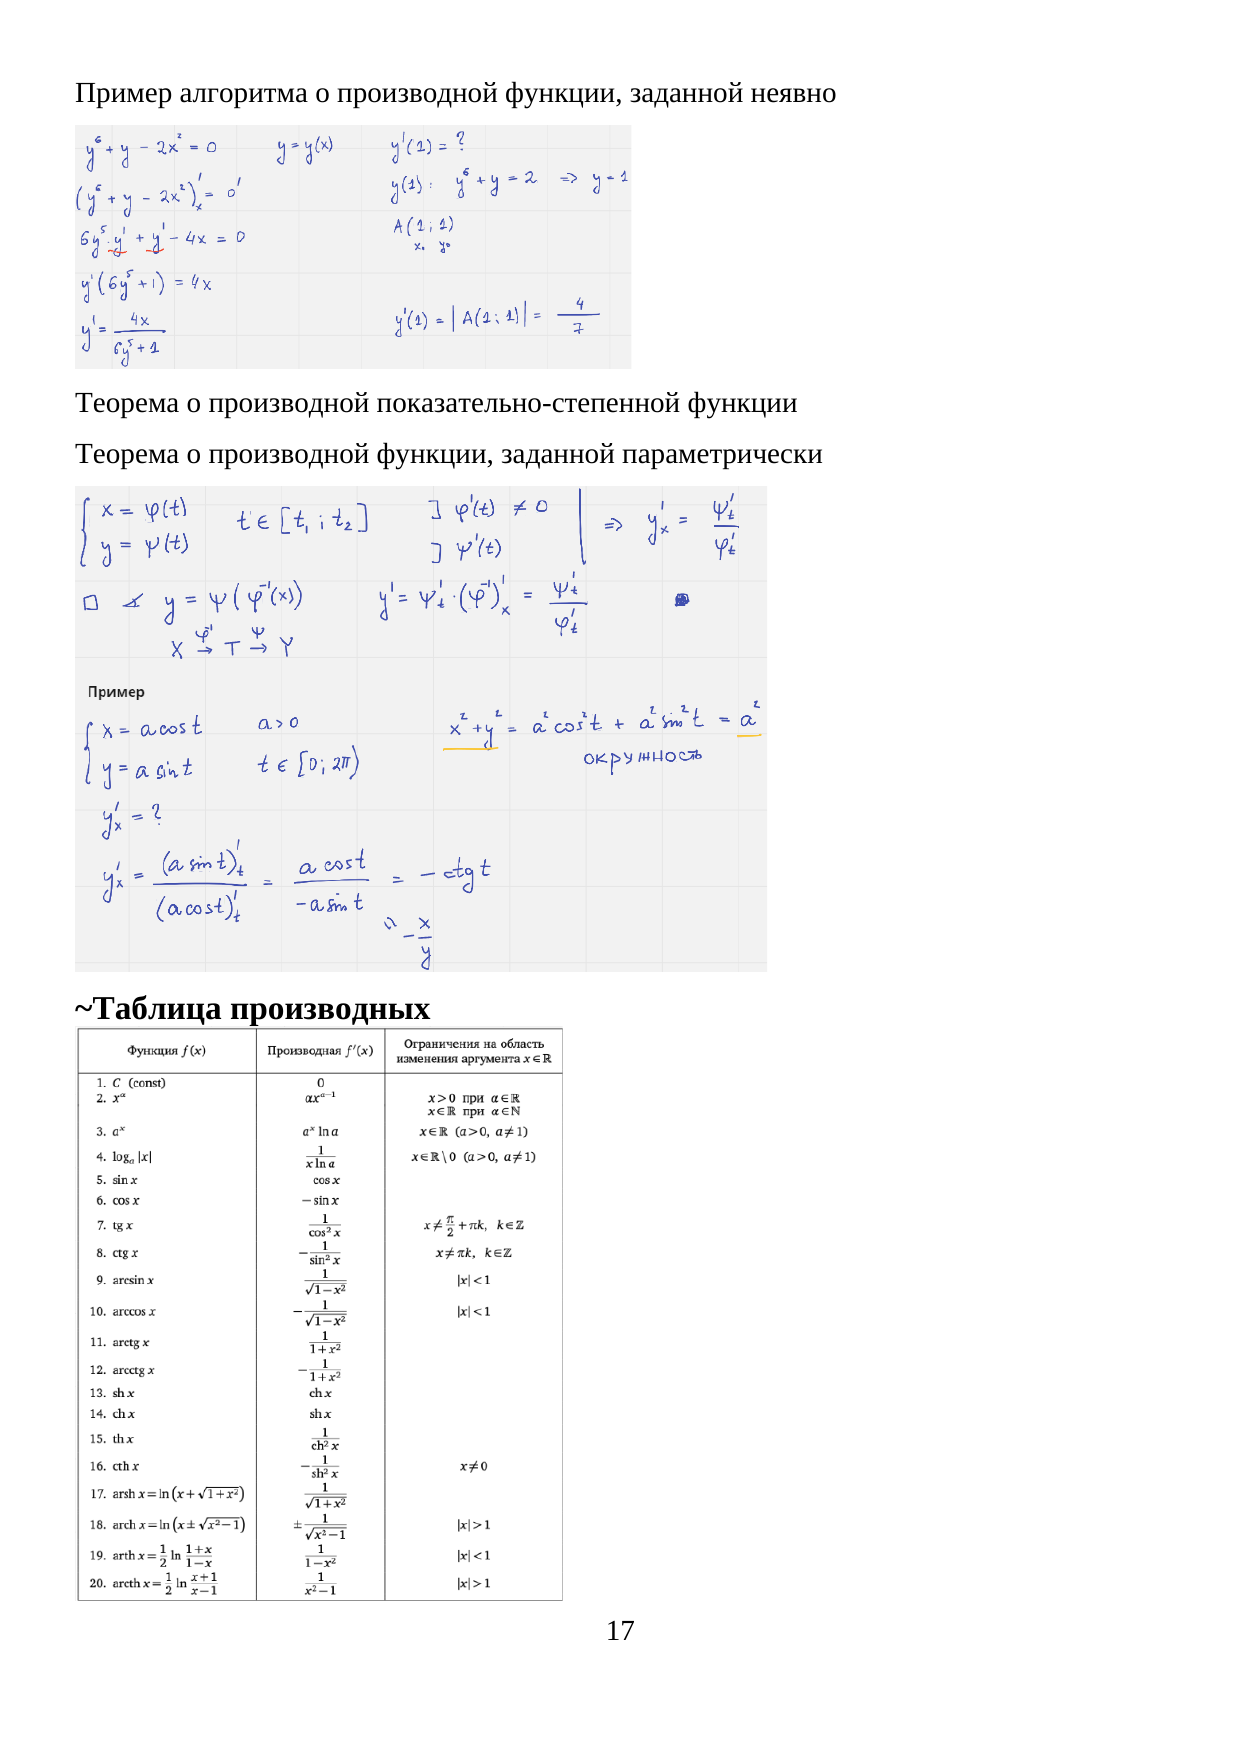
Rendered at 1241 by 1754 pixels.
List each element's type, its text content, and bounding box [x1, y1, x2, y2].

text Теорема о производной функции, заданной параметрически [75, 436, 1165, 469]
text Теорема о производной показательно-степенной функции [75, 386, 1165, 419]
text Пример алгоритма о производной функции, заданной неявно [75, 75, 1165, 108]
picture [75, 1026, 563, 1601]
subtitle ~Таблица производных [75, 988, 1165, 1027]
picture [75, 125, 632, 369]
picture [75, 486, 768, 972]
